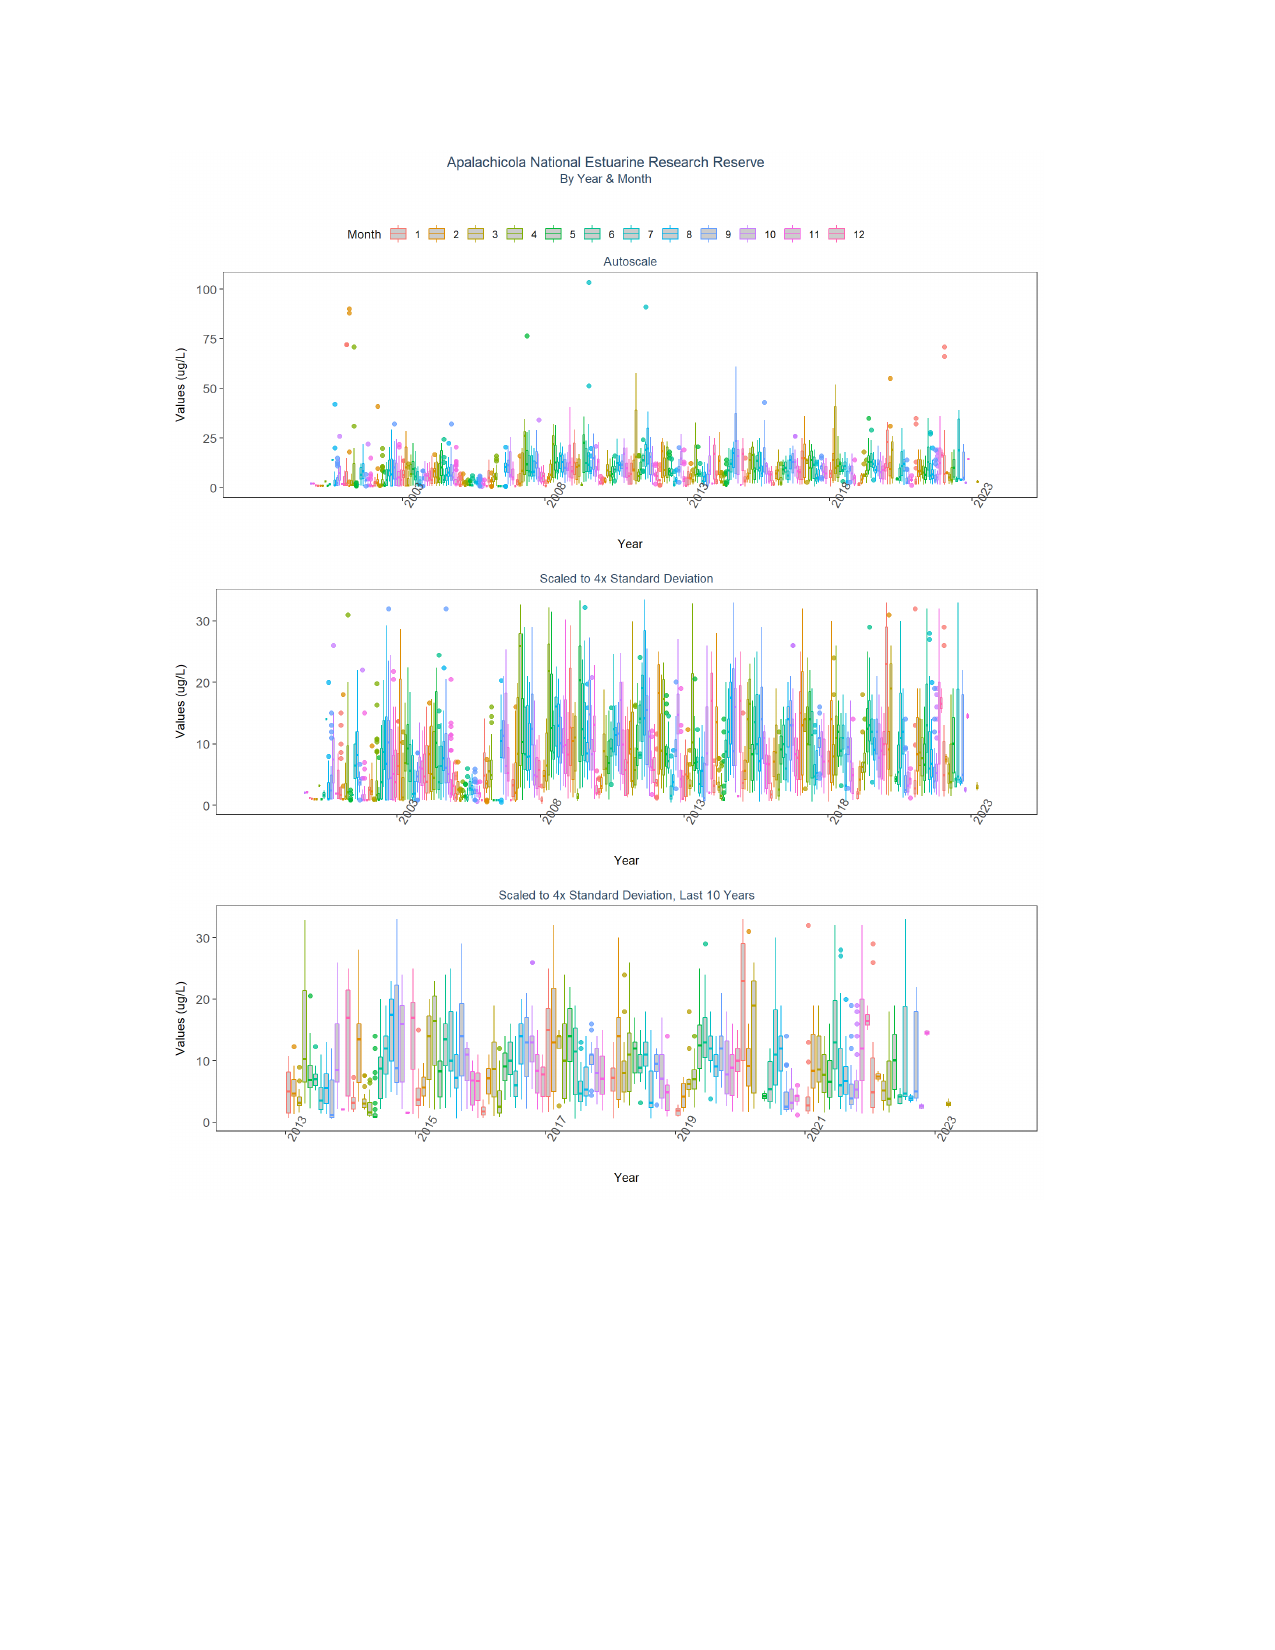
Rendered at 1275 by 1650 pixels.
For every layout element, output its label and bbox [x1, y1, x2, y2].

picture [168, 150, 1044, 1200]
